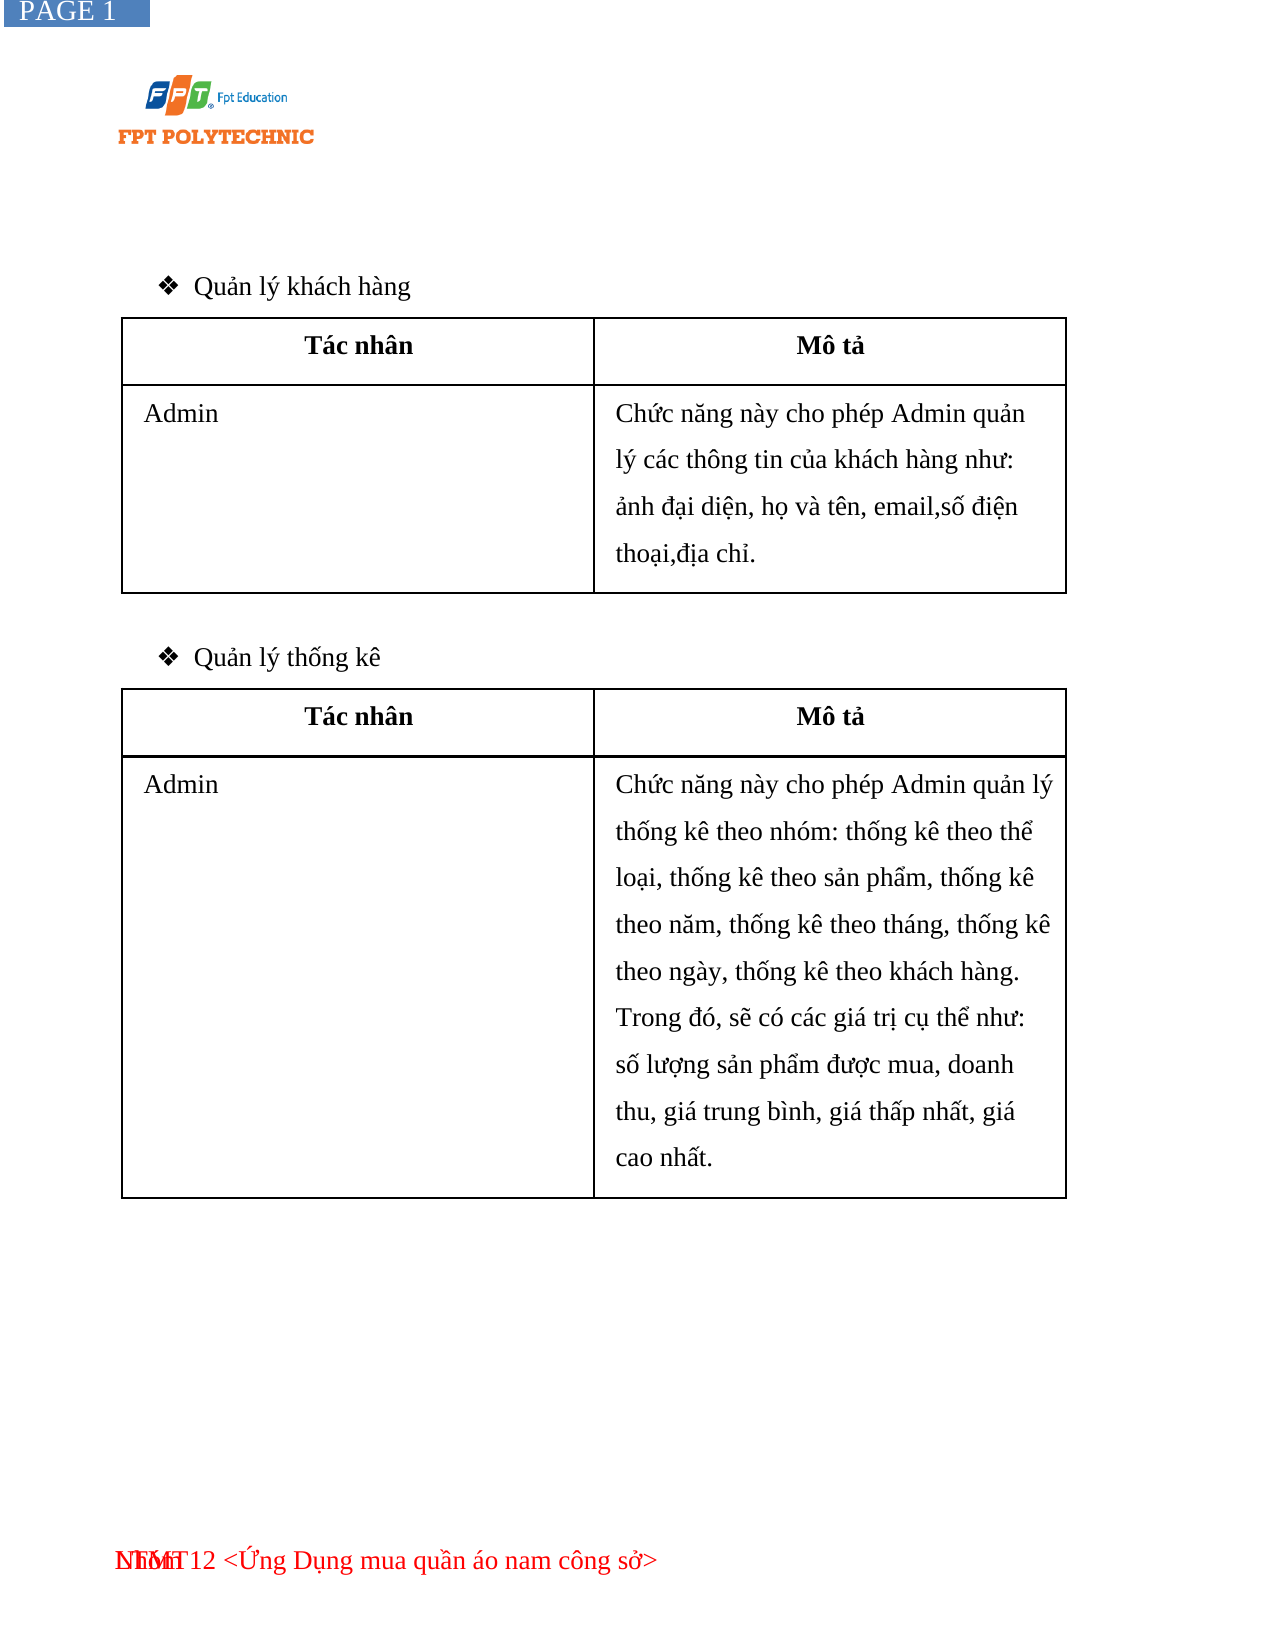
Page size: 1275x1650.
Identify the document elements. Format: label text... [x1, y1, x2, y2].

table_cell Chức năng này cho phép Admin quản lý thống kê theo nhóm: thống kê theo thể loại, thống kê theo sản phẩm, thống kê theo năm, thống kê theo tháng, thống kê theo ngày, thống kê theo khách hàng. Trong đó, sẽ có các giá trị cụ thể như: số lượng sản phẩm được mua, doanh thu, giá trung bình, giá thấp nhất, giá cao nhất. [595, 758, 1065, 1197]
table_header Mô tả [595, 690, 1065, 755]
table_cell Admin [123, 758, 593, 1197]
table_header Tác nhân [123, 319, 593, 384]
picture [118, 75, 314, 144]
list Quản lý thống kê [156, 641, 1200, 673]
table_cell Chức năng này cho phép Admin quản lý các thông tin của khách hàng như: ảnh đại diện, họ và tên, email,số điện thoại,địa chỉ. [595, 386, 1065, 592]
table_header Tác nhân [123, 690, 593, 755]
table_header Mô tả [595, 319, 1065, 384]
table_cell Admin [123, 386, 593, 592]
list Quản lý khách hàng [156, 270, 1200, 302]
